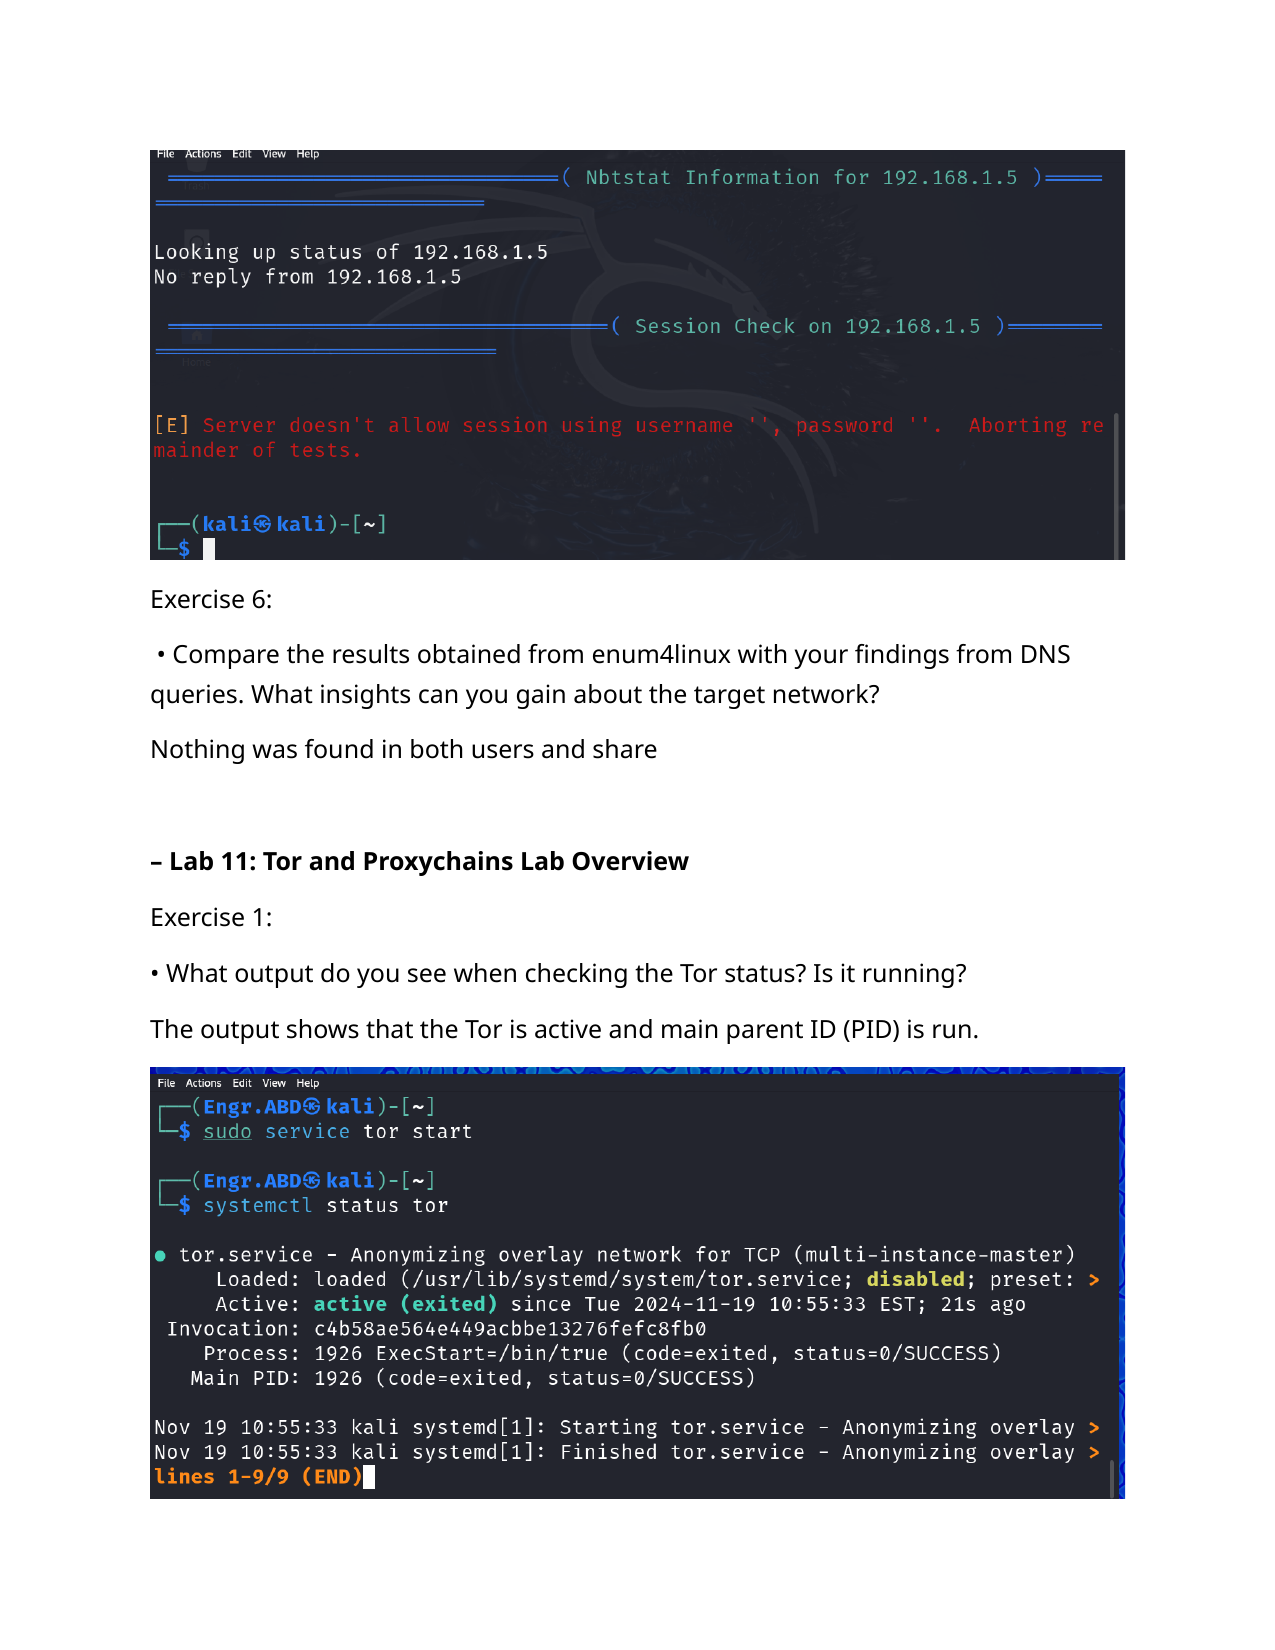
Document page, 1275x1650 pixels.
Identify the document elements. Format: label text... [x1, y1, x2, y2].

text The output shows that the Tor is active and main parent ID (PID) is run. [150, 1011, 1125, 1045]
text • Compare the results obtained from enum4linux with your findings from DNS queries. What insights can you gain about the target network? [150, 637, 1125, 710]
picture [150, 1067, 1125, 1499]
text Exercise 1: [150, 899, 1125, 934]
text Nothing was found in both users and share [150, 732, 1125, 766]
text • What output do you see when checking the Tor status? Is it running? [150, 955, 1125, 989]
text Exercise 6: [150, 581, 1125, 615]
text – Lab 11: Tor and Proxychains Lab Overview [150, 844, 1125, 878]
picture [150, 150, 1125, 560]
